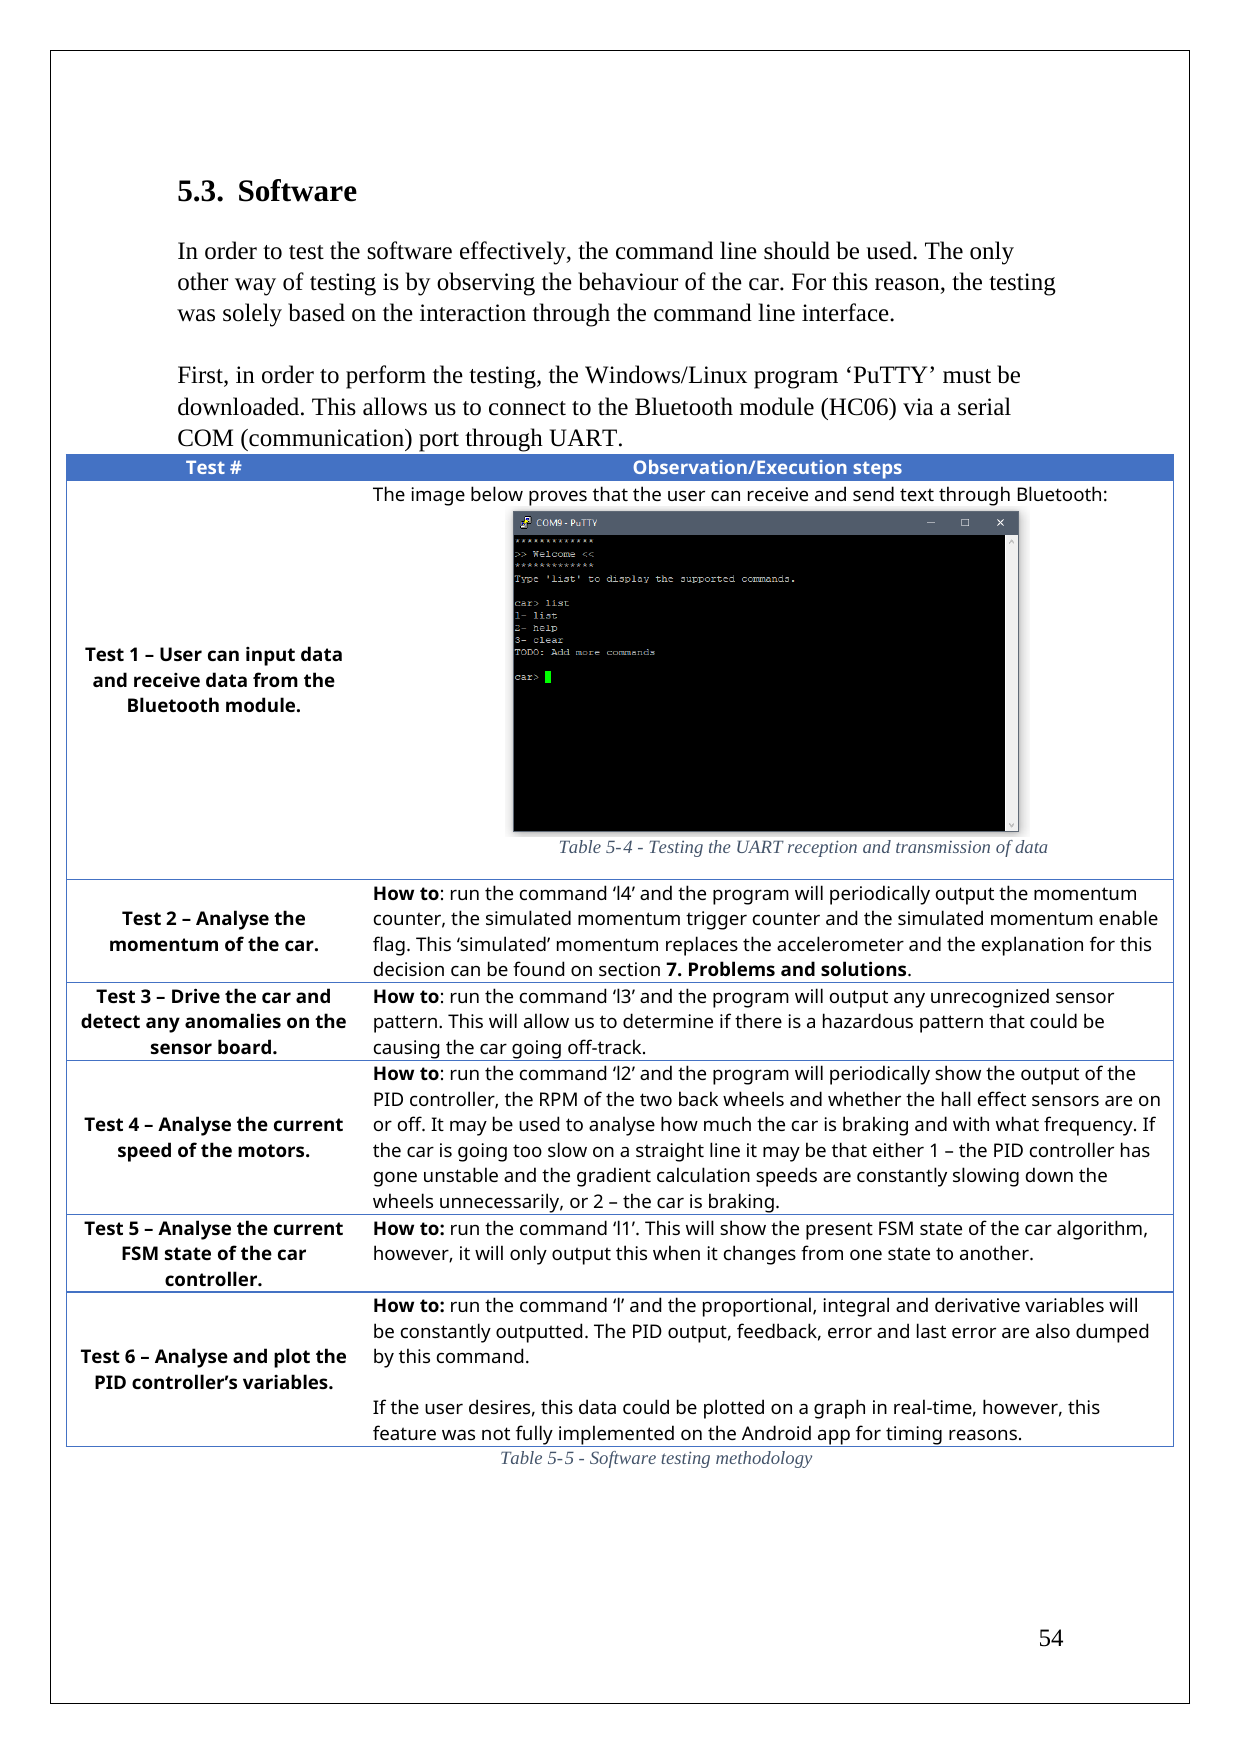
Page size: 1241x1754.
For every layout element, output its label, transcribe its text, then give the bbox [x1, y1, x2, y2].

text First, in order to perform the testing, the Windows/Linux program ‘PuTTY’ must be downloaded. This allows us to connect to the Bluetooth module (HC06) via a serial COM (communication) port through UART. [177, 361, 1063, 451]
subtitle Software [177, 173, 1063, 208]
table_cell Test 1 – User can input data and receive data from the Bluetooth module. [67, 481, 361, 879]
picture [505, 506, 1030, 837]
table_cell The image below proves that the user can receive and send text through Bluetooth: Table 5-1 - Testing the UART reception and transmission of data [361, 481, 1173, 879]
table_header Observation/Execution steps [361, 455, 1173, 480]
table_cell Test 6 – Analyse and plot the PID controller’s variables. [67, 1293, 361, 1446]
table_cell Test 5 – Analyse the current FSM state of the car controller. [67, 1215, 361, 1291]
table_cell Test 2 – Analyse the momentum of the car. [67, 880, 361, 982]
table_cell How to: run the command ‘l1’. This will show the present FSM state of the car algorithm, however, it will only output this when it changes from one state to another. [361, 1215, 1173, 1291]
table_header Test # [67, 455, 361, 480]
table_cell How to: run the command ‘l4’ and the program will periodically output the momentum counter, the simulated momentum trigger counter and the simulated momentum enable flag. This ‘simulated’ momentum replaces the accelerometer and the explanation for this decision can be found on section 7. Problems and solutions. [361, 880, 1173, 982]
table_cell Test 3 – Drive the car and detect any anomalies on the sensor board. [67, 983, 361, 1059]
table_cell How to: run the command ‘l2’ and the program will periodically show the output of the PID controller, the RPM of the two back wheels and whether the hall effect sensors are on or off. It may be used to analyse how much the car is braking and with what frequency. If the car is going too slow on a straight line it may be that either 1 – the PID controller has gone unstable and the gradient calculation speeds are constantly slowing down the wheels unnecessarily, or 2 – the car is braking. [361, 1061, 1173, 1214]
table_cell How to: run the command ‘l3’ and the program will output any unrecognized sensor pattern. This will allow us to determine if there is a hazardous pattern that could be causing the car going off-track. [361, 983, 1173, 1059]
table_cell Test 4 – Analyse the current speed of the motors. [67, 1061, 361, 1214]
text In order to test the software effectively, the command line should be used. The only other way of testing is by observing the behaviour of the car. For this reason, the testing was solely based on the interaction through the command line interface. [177, 236, 1063, 327]
table_cell How to: run the command ‘l’ and the proportional, integral and derivative variables will be constantly outputted. The PID output, feedback, error and last error are also dumped by this command. If the user desires, this data could be plotted on a graph in real-time, however, this feature was not fully implemented on the Android app for timing reasons. [361, 1293, 1173, 1446]
